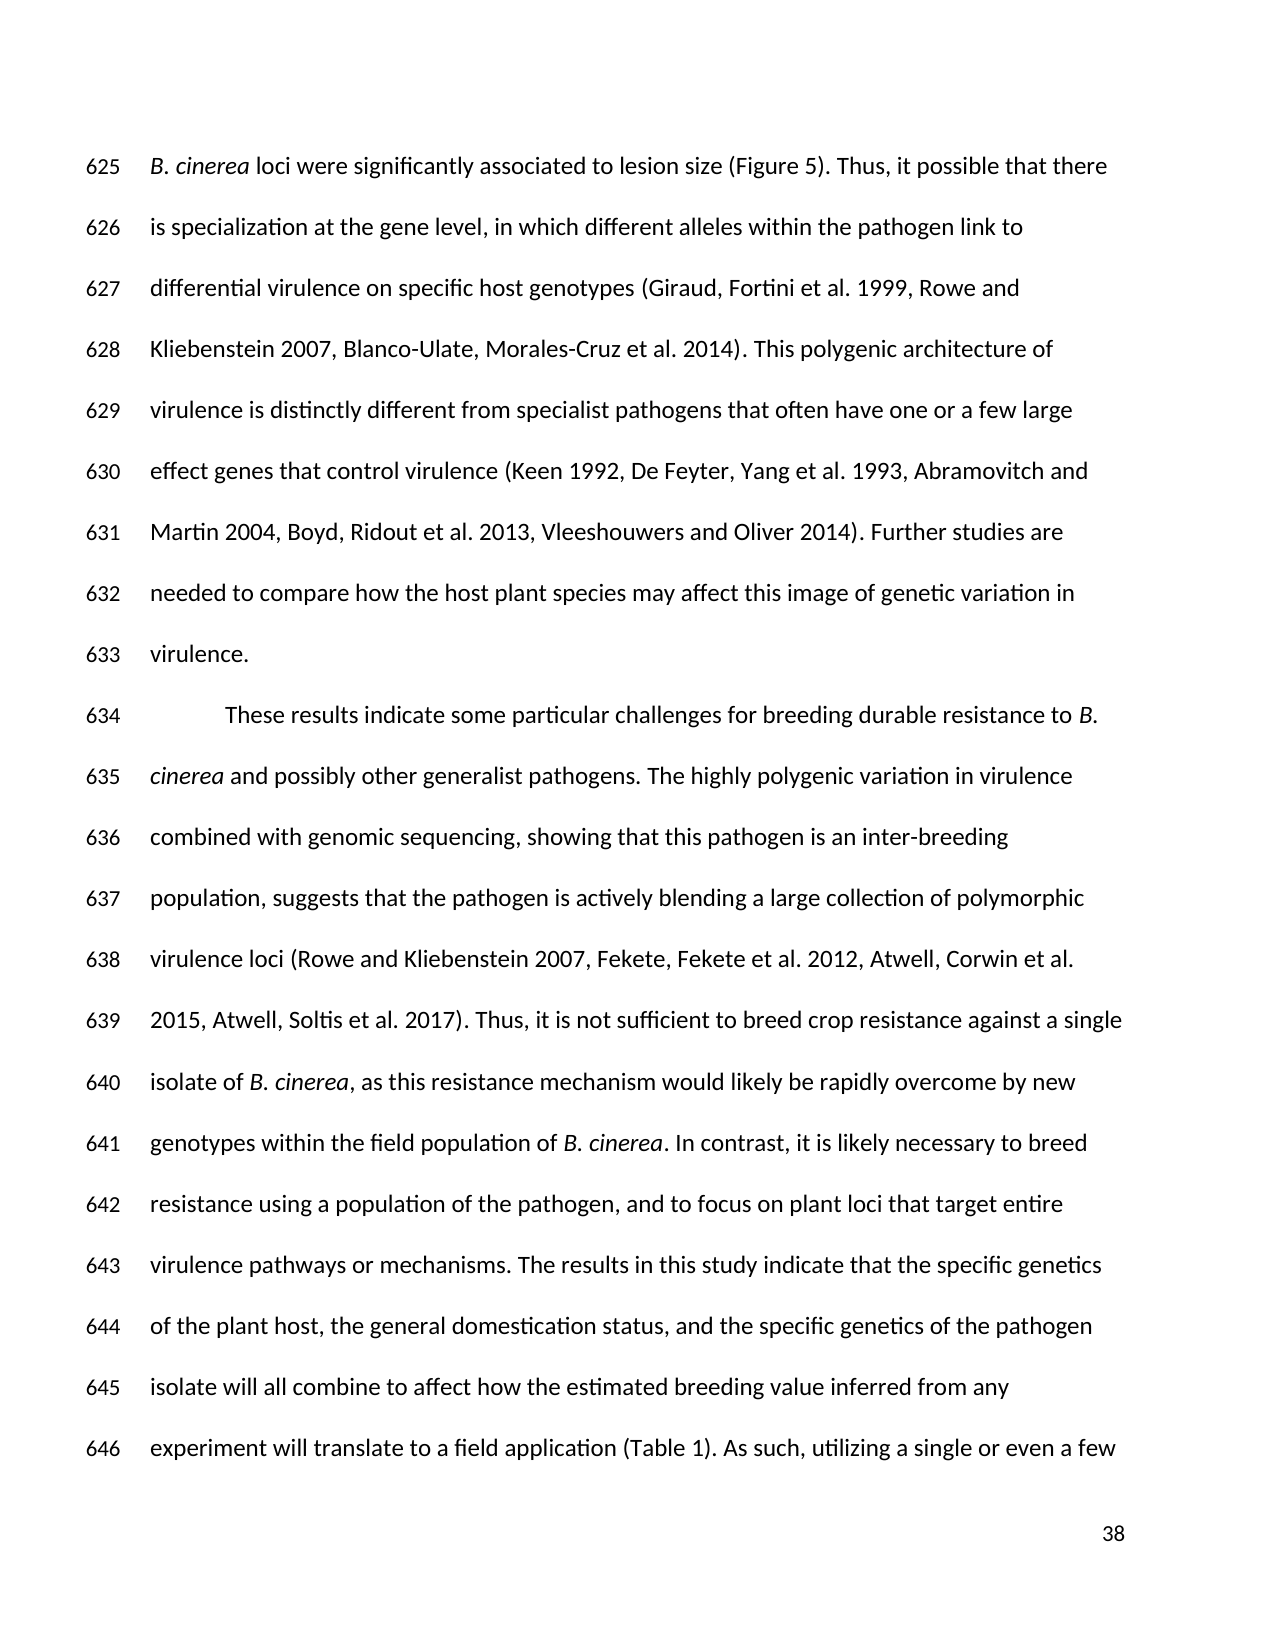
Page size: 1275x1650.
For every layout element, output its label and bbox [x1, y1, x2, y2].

text [150, 699, 1125, 1462]
text [150, 150, 1125, 669]
